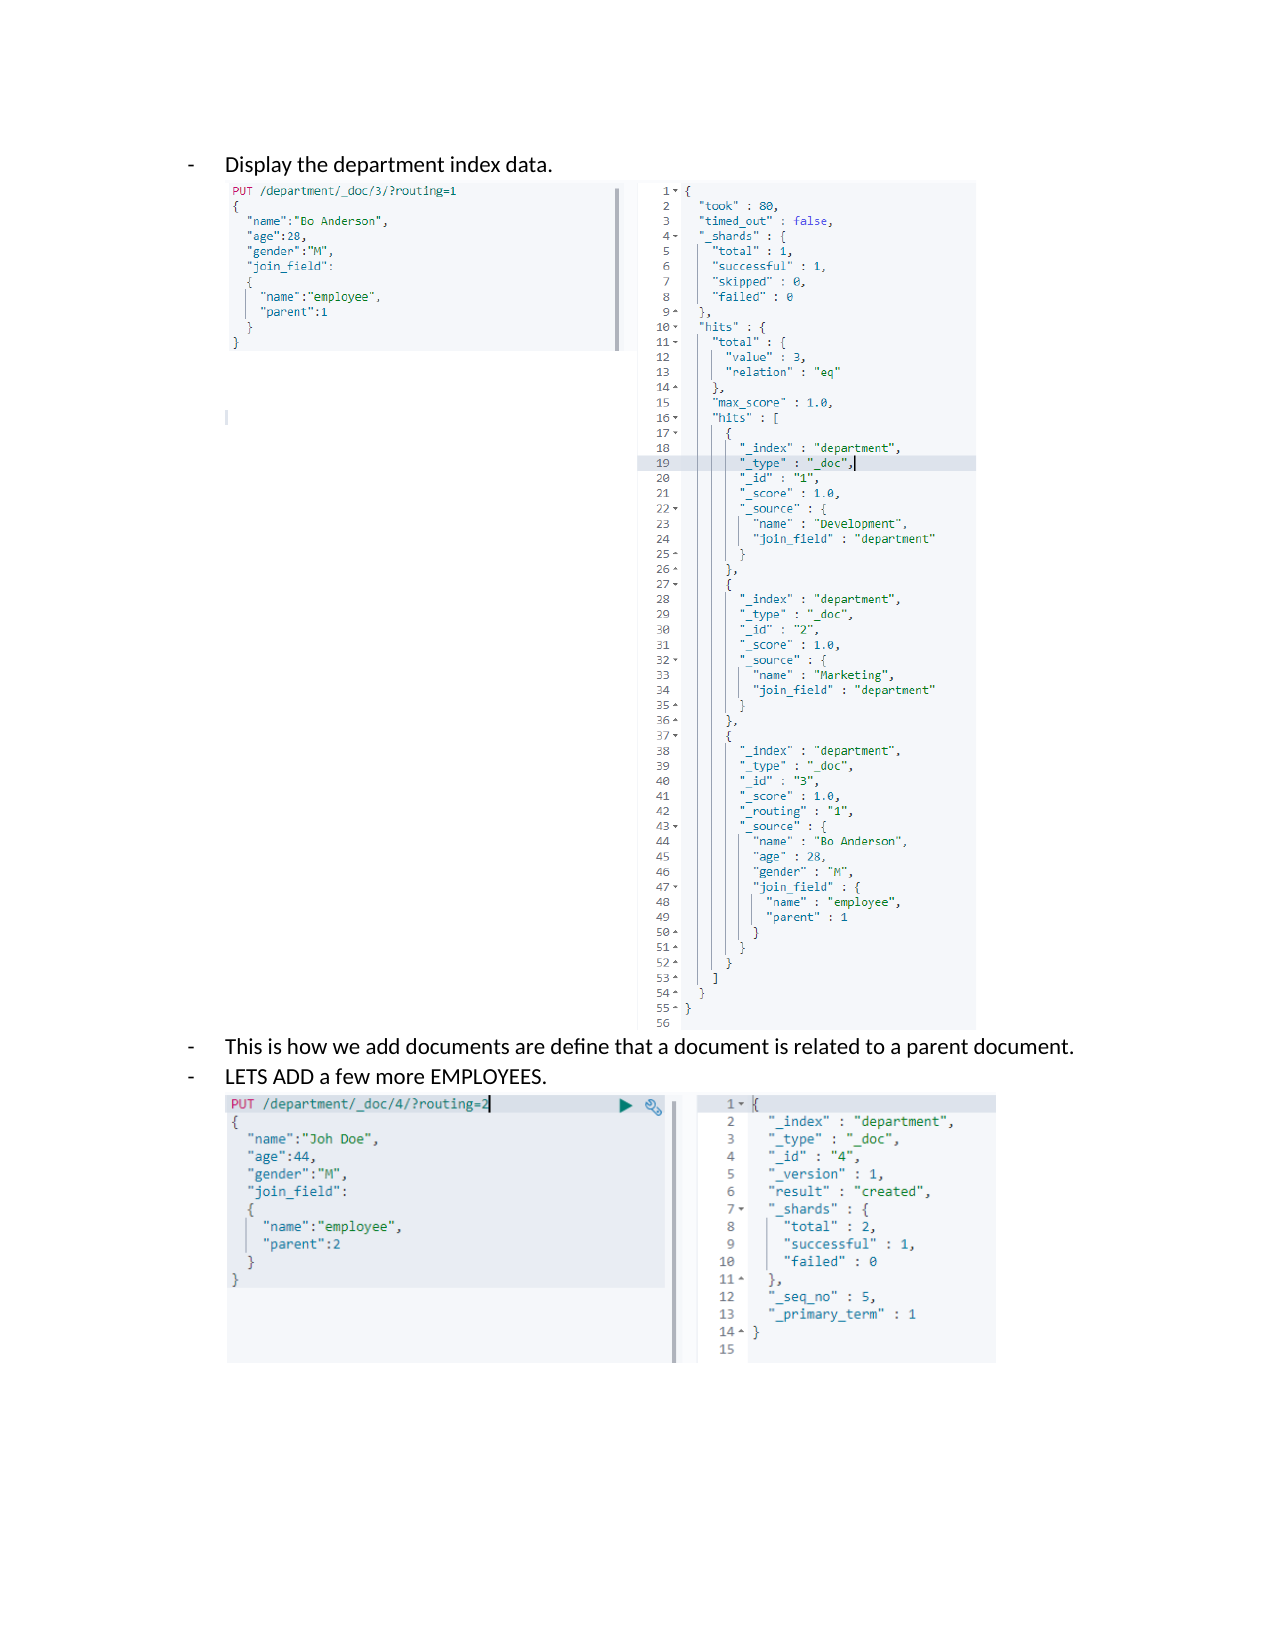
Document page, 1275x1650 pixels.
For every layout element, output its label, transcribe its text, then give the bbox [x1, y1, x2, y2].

picture [225, 1092, 996, 1363]
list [187, 1062, 1125, 1362]
list This is how we add documents are define that a document is related to a parent document. [187, 1032, 1125, 1060]
picture [225, 180, 977, 1030]
